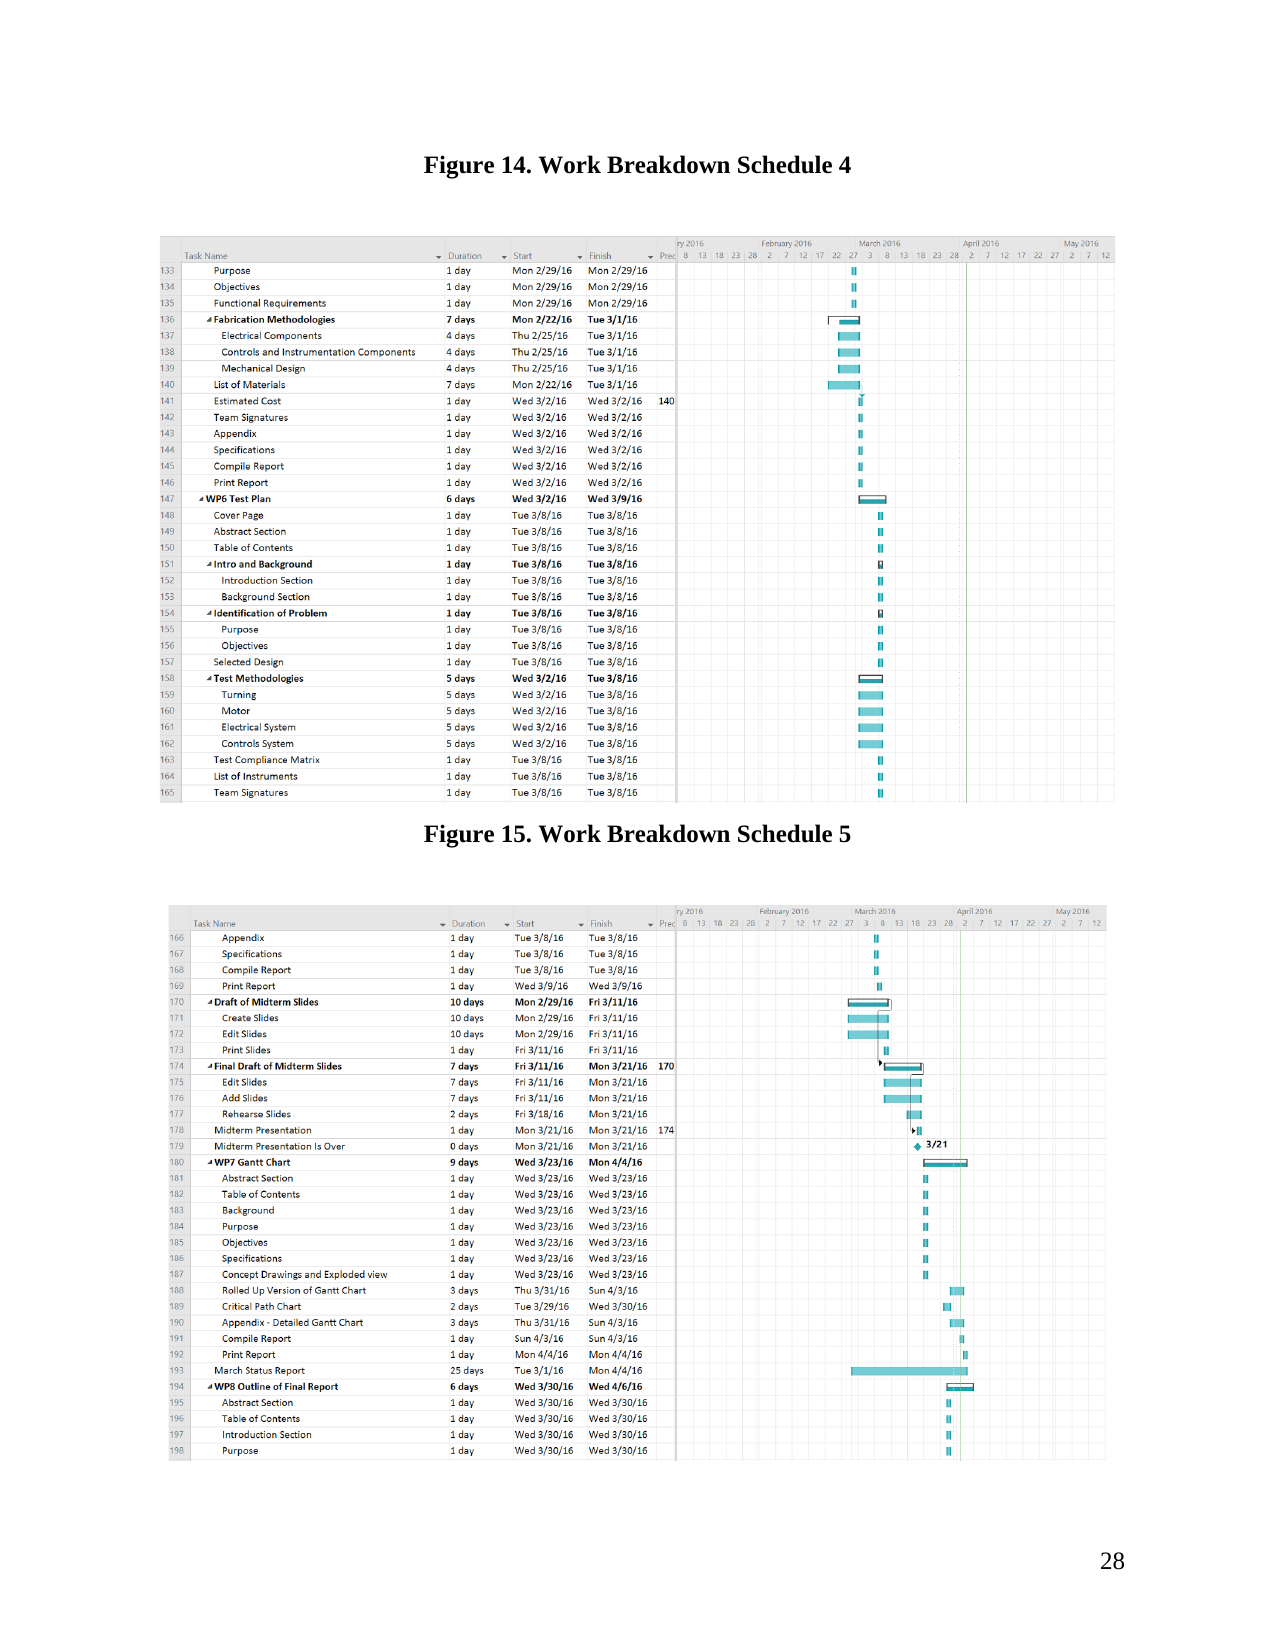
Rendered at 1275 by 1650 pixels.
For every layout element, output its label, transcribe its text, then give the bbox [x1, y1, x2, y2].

picture [159, 236, 1116, 803]
subtitle Figure 14. Work Breakdown Schedule 4 [150, 150, 1125, 179]
subtitle Figure 15. Work Breakdown Schedule 5 [150, 819, 1125, 848]
picture [168, 905, 1107, 1461]
